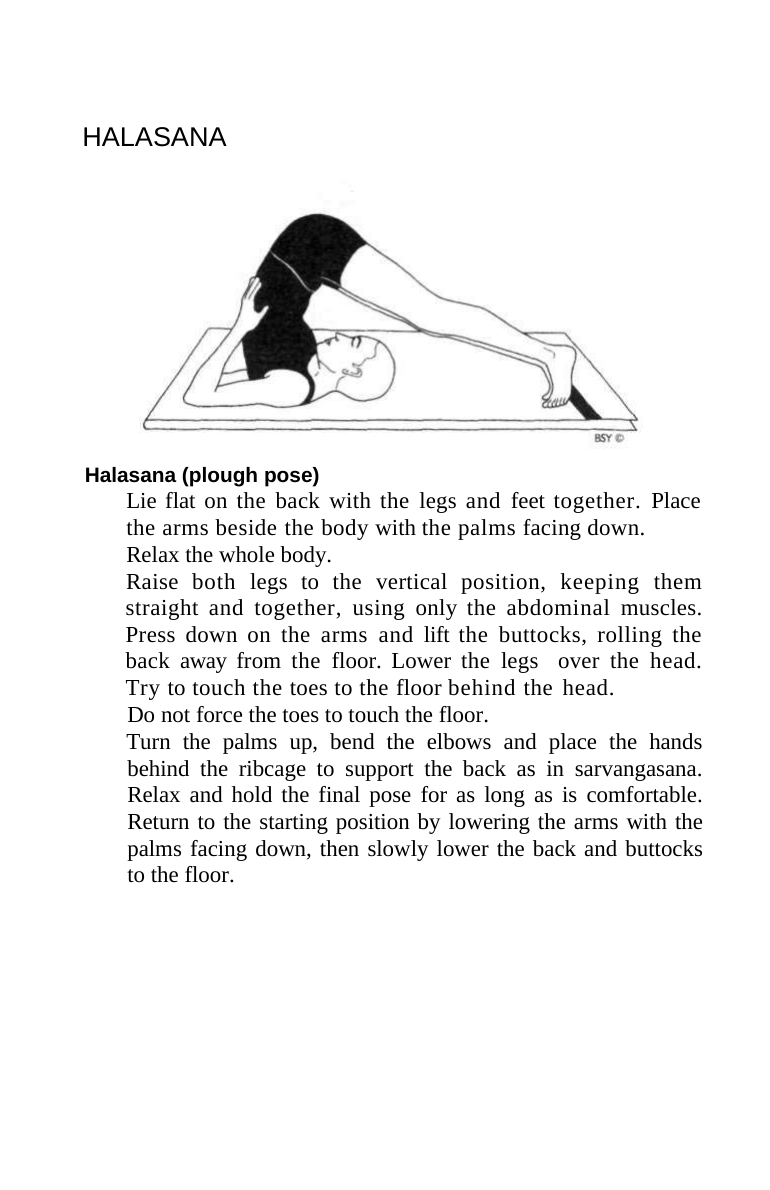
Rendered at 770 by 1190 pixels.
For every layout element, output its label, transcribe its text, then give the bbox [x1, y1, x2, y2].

text Do not force the toes to touch the floor. [127, 701, 716, 728]
text Lie flat on the back with the legs and feet together. Place the arms beside the body with the palms facing down. [126, 487, 701, 540]
text Turn the palms up, bend the elbows and place the hands behind the ribcage to support the back as in sarvangasana. Relax and hold the final pose for as long as is comfortable. Return to the starting position by lowering the arms with the palms facing down, then slowly lower the back and buttocks to the floor. [126, 728, 704, 887]
text Raise both legs to the vertical position, keeping them straight and together, using only the abdominal muscles. Press down on the arms and lift the buttocks, rolling the back away from the floor. Lower the legs over the head. Try to touch the toes to the floor behind the head. [125, 568, 702, 700]
picture [139, 178, 643, 449]
subtitle HALASANA [82, 121, 716, 153]
text Relax the whole body. [126, 541, 716, 567]
